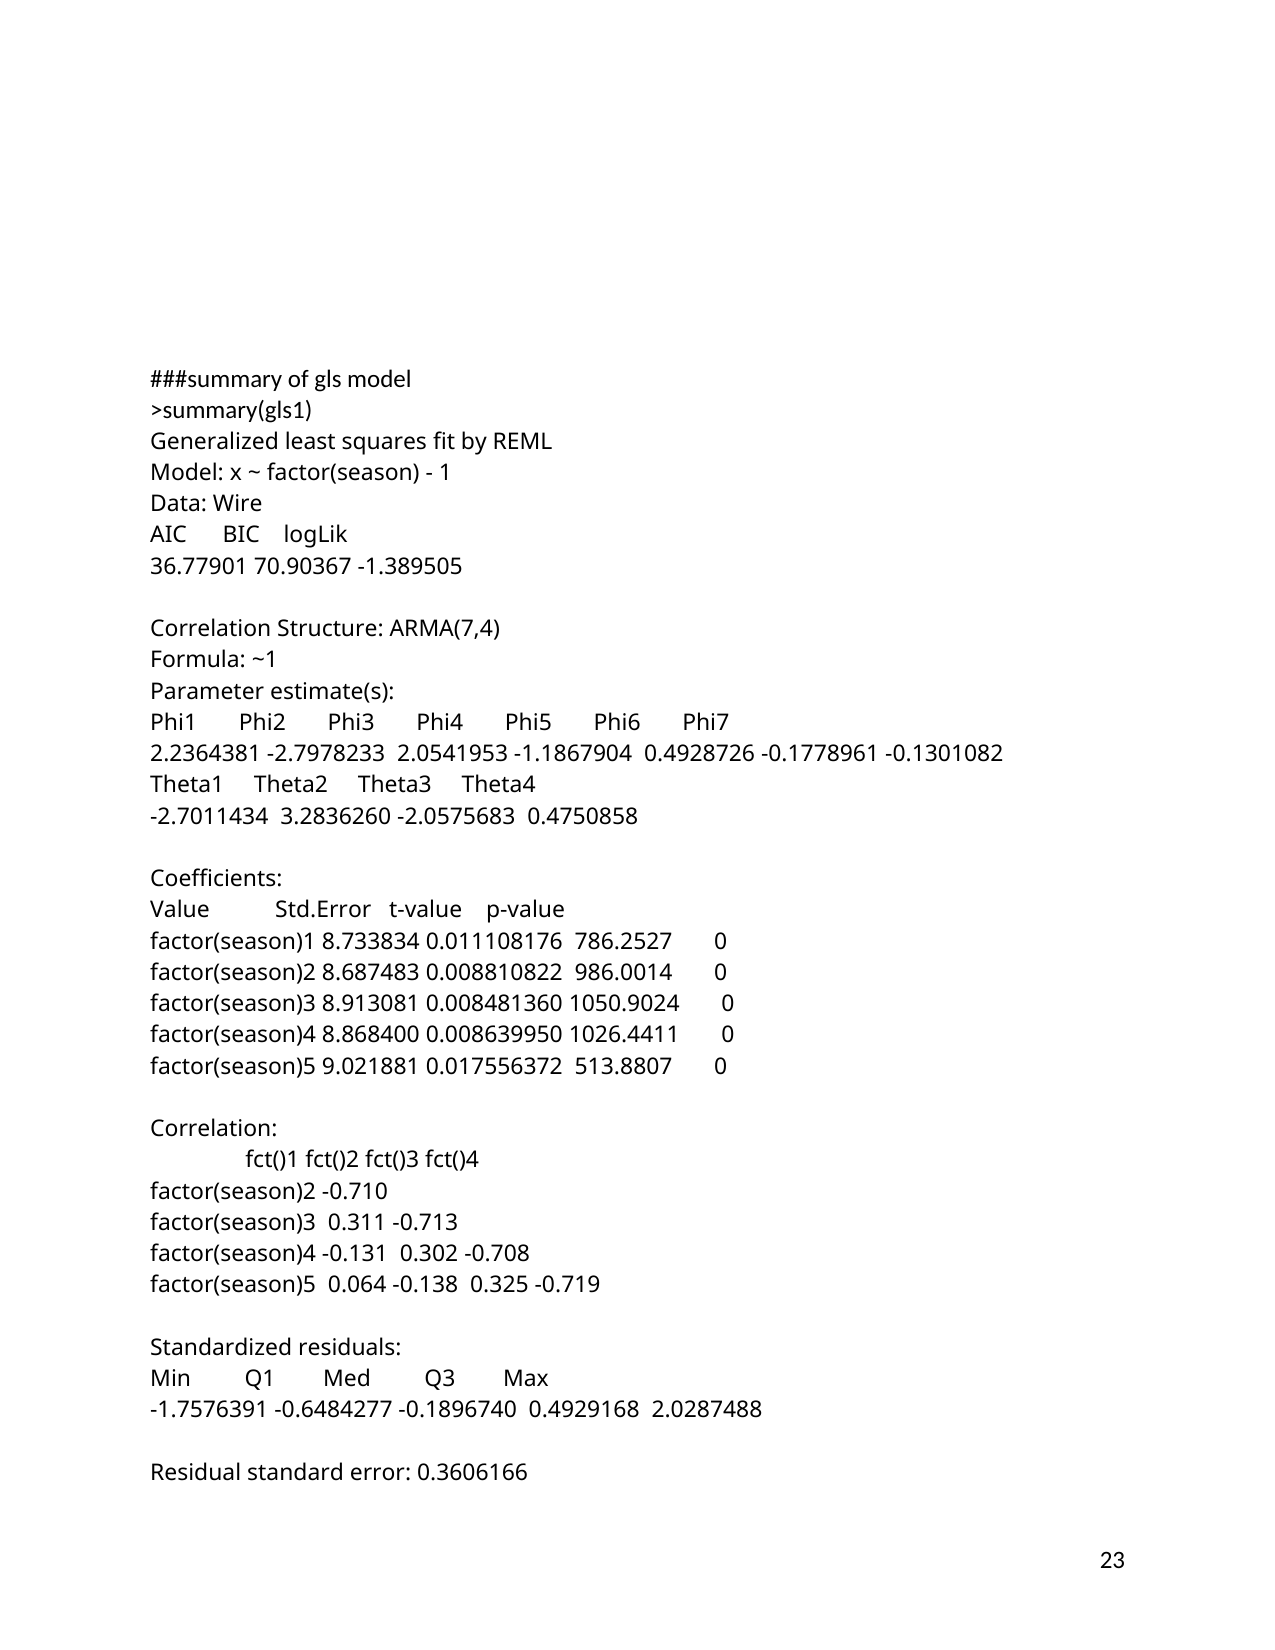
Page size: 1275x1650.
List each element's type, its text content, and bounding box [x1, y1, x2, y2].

text Coefficients: [150, 862, 1125, 893]
text factor(season)5 0.064 -0.138 0.325 -0.719 [150, 1268, 1125, 1300]
text ###summary of gls model [150, 364, 1125, 394]
text fct()1 fct()2 fct()3 fct()4 [150, 1143, 1125, 1175]
text Correlation: [150, 1112, 1125, 1143]
text Residual standard error: 0.3606166 [150, 1456, 1125, 1487]
text factor(season)3 8.913081 0.008481360 1050.9024 0 [150, 987, 1125, 1018]
text factor(season)4 8.868400 0.008639950 1026.4411 0 [150, 1018, 1125, 1050]
text 2.2364381 -2.7978233 2.0541953 -1.1867904 0.4928726 -0.1778961 -0.1301082 [150, 737, 1125, 768]
text factor(season)2 -0.710 [150, 1175, 1125, 1206]
text Generalized least squares fit by REML [150, 425, 1125, 456]
text -2.7011434 3.2836260 -2.0575683 0.4750858 [150, 800, 1125, 831]
text factor(season)4 -0.131 0.302 -0.708 [150, 1237, 1125, 1268]
text Min Q1 Med Q3 Max [150, 1362, 1125, 1393]
text factor(season)5 9.021881 0.017556372 513.8807 0 [150, 1050, 1125, 1081]
text factor(season)1 8.733834 0.011108176 786.2527 0 [150, 925, 1125, 956]
text Data: Wire [150, 487, 1125, 518]
text Model: x ~ factor(season) - 1 [150, 456, 1125, 487]
text Value Std.Error t-value p-value [150, 893, 1125, 925]
text Formula: ~1 [150, 643, 1125, 675]
text -1.7576391 -0.6484277 -0.1896740 0.4929168 2.0287488 [150, 1393, 1125, 1425]
text Standardized residuals: [150, 1331, 1125, 1362]
text Phi1 Phi2 Phi3 Phi4 Phi5 Phi6 Phi7 [150, 706, 1125, 737]
text Correlation Structure: ARMA(7,4) [150, 612, 1125, 643]
text factor(season)3 0.311 -0.713 [150, 1206, 1125, 1237]
text 36.77901 70.90367 -1.389505 [150, 550, 1125, 581]
text >summary(gls1) [150, 394, 1125, 425]
text factor(season)2 8.687483 0.008810822 986.0014 0 [150, 956, 1125, 987]
text AIC BIC logLik [150, 518, 1125, 550]
text Theta1 Theta2 Theta3 Theta4 [150, 768, 1125, 800]
text Parameter estimate(s): [150, 675, 1125, 706]
